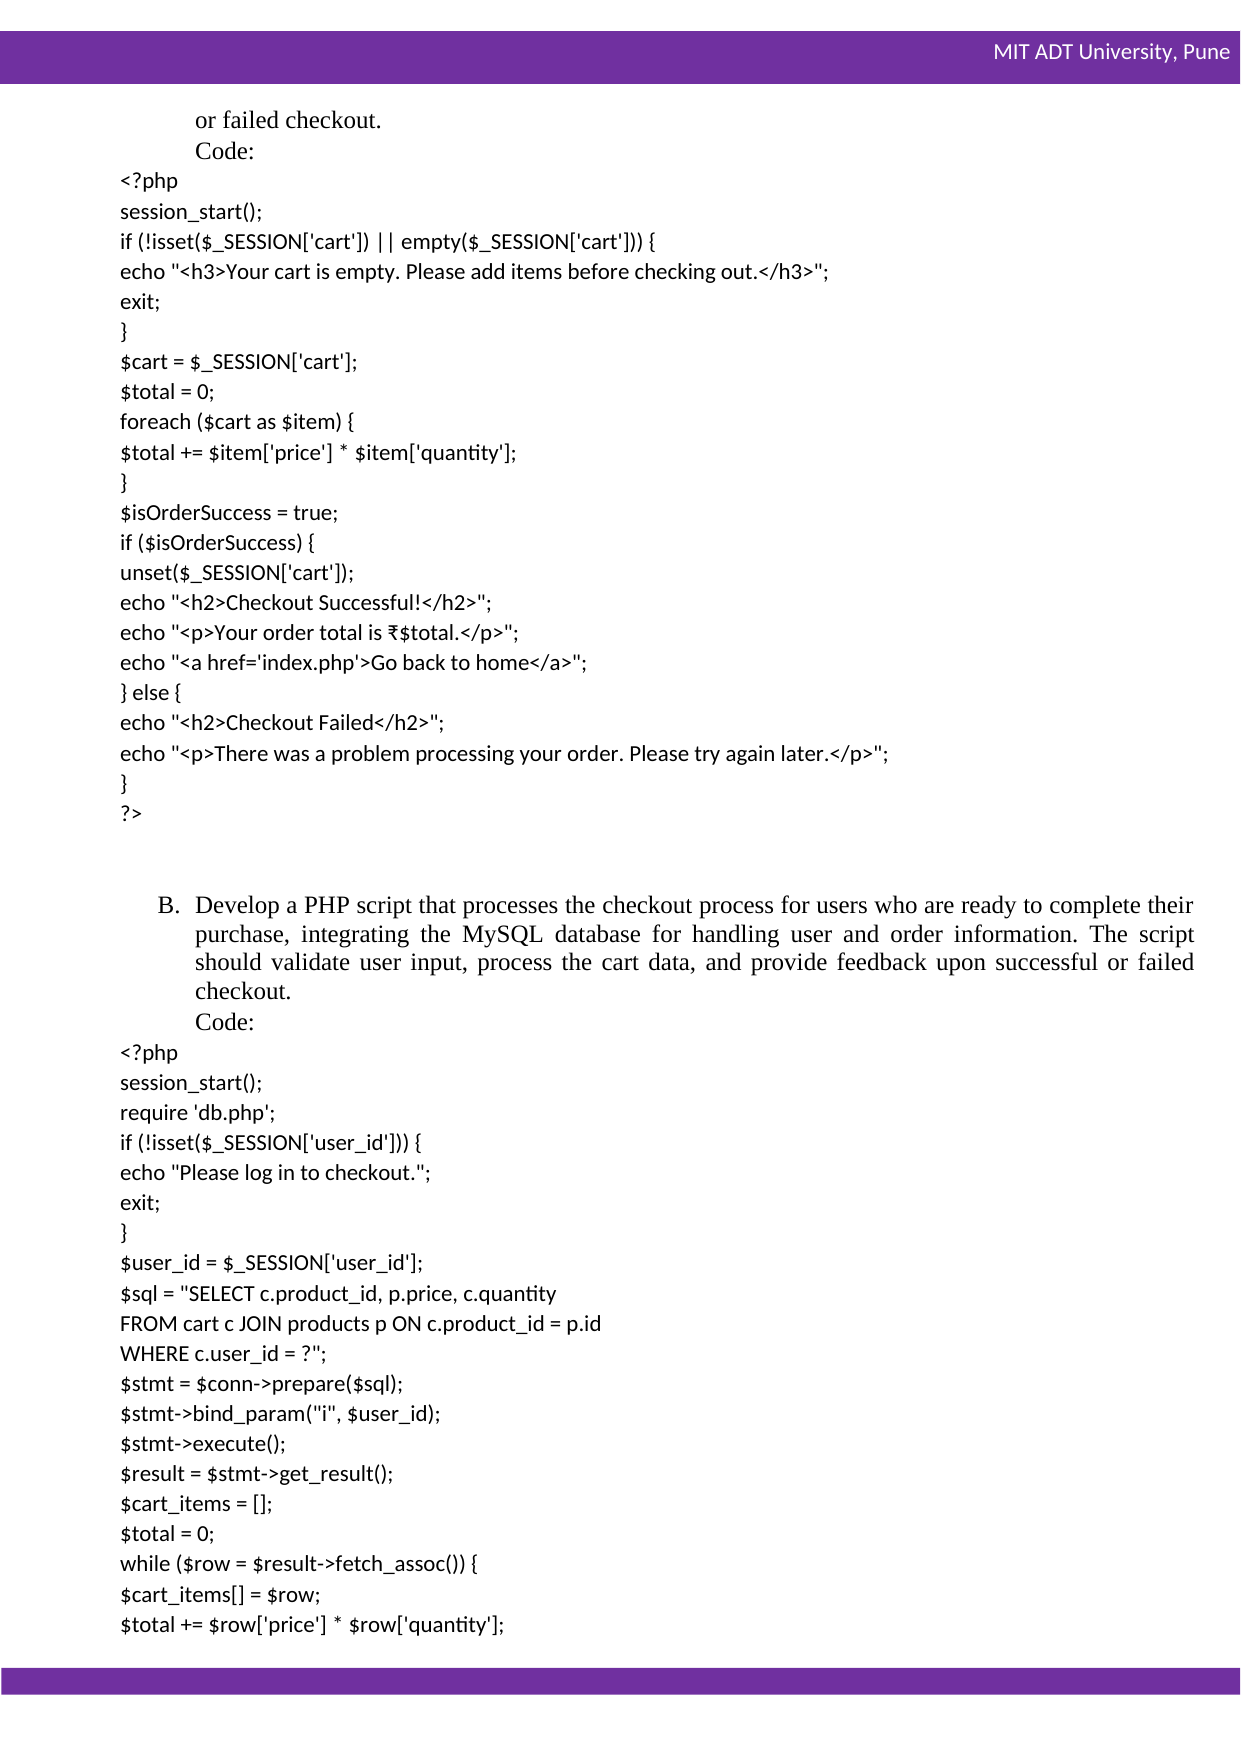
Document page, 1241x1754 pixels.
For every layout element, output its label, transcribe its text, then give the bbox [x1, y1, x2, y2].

text $total += $item['price'] * $item['quantity']; [120, 438, 1195, 466]
text echo "<h3>Your cart is empty. Please add items before checking out.</h3>"; [120, 257, 1195, 285]
text <?php [120, 167, 1195, 195]
text $cart = $_SESSION['cart']; [120, 347, 1195, 375]
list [157, 105, 1195, 134]
text $isOrderSuccess = true; [120, 498, 1195, 526]
text if (!isset($_SESSION['cart']) || empty($_SESSION['cart'])) { [120, 227, 1195, 255]
text <?php [120, 1038, 1195, 1066]
text $cart_items[] = $row; [120, 1580, 1195, 1608]
text echo "<a href='index.php'>Go back to home</a>"; [120, 648, 1195, 676]
text } [120, 1218, 1195, 1246]
text } [120, 468, 1195, 496]
text if (!isset($_SESSION['user_id'])) { [120, 1128, 1195, 1156]
text WHERE c.user_id = ?"; [120, 1339, 1195, 1367]
text while ($row = $result->fetch_assoc()) { [120, 1549, 1195, 1578]
text foreach ($cart as $item) { [120, 407, 1195, 436]
text $total += $row['price'] * $row['quantity']; [120, 1610, 1195, 1638]
text echo "<p>Your order total is ₹$total.</p>"; [120, 618, 1195, 646]
text session_start(); [120, 197, 1195, 225]
text exit; [120, 1188, 1195, 1216]
text } [120, 317, 1195, 345]
list Code: [195, 1007, 1195, 1036]
text session_start(); [120, 1068, 1195, 1096]
text $stmt->bind_param("i", $user_id); [120, 1399, 1195, 1427]
text $sql = "SELECT c.product_id, p.price, c.quantity [120, 1279, 1195, 1307]
text echo "<h2>Checkout Failed</h2>"; [120, 708, 1195, 737]
text FROM cart c JOIN products p ON c.product_id = p.id [120, 1309, 1195, 1337]
text exit; [120, 287, 1195, 315]
text $stmt->execute(); [120, 1429, 1195, 1457]
text echo "<h2>Checkout Successful!</h2>"; [120, 588, 1195, 616]
list Code: [195, 136, 1195, 164]
text } else { [120, 678, 1195, 706]
text echo "Please log in to checkout."; [120, 1158, 1195, 1186]
text if ($isOrderSuccess) { [120, 528, 1195, 556]
text $result = $stmt->get_result(); [120, 1459, 1195, 1487]
text $stmt = $conn->prepare($sql); [120, 1369, 1195, 1397]
text $total = 0; [120, 377, 1195, 405]
text require 'db.php'; [120, 1098, 1195, 1126]
text $cart_items = []; [120, 1489, 1195, 1517]
text $total = 0; [120, 1519, 1195, 1547]
text ?> [120, 799, 1195, 827]
text unset($_SESSION['cart']); [120, 558, 1195, 586]
text $user_id = $_SESSION['user_id']; [120, 1248, 1195, 1277]
list Develop a PHP script that processes the checkout process for users who are ready to complete their purchase, integrating the MySQL database for handling user and order information. The script should validate user input, process the cart data, and provide feedback upon successful or failed checkout. [157, 890, 1195, 1005]
text } [120, 769, 1195, 797]
text echo "<p>There was a problem processing your order. Please try again later.</p>"; [120, 739, 1195, 767]
